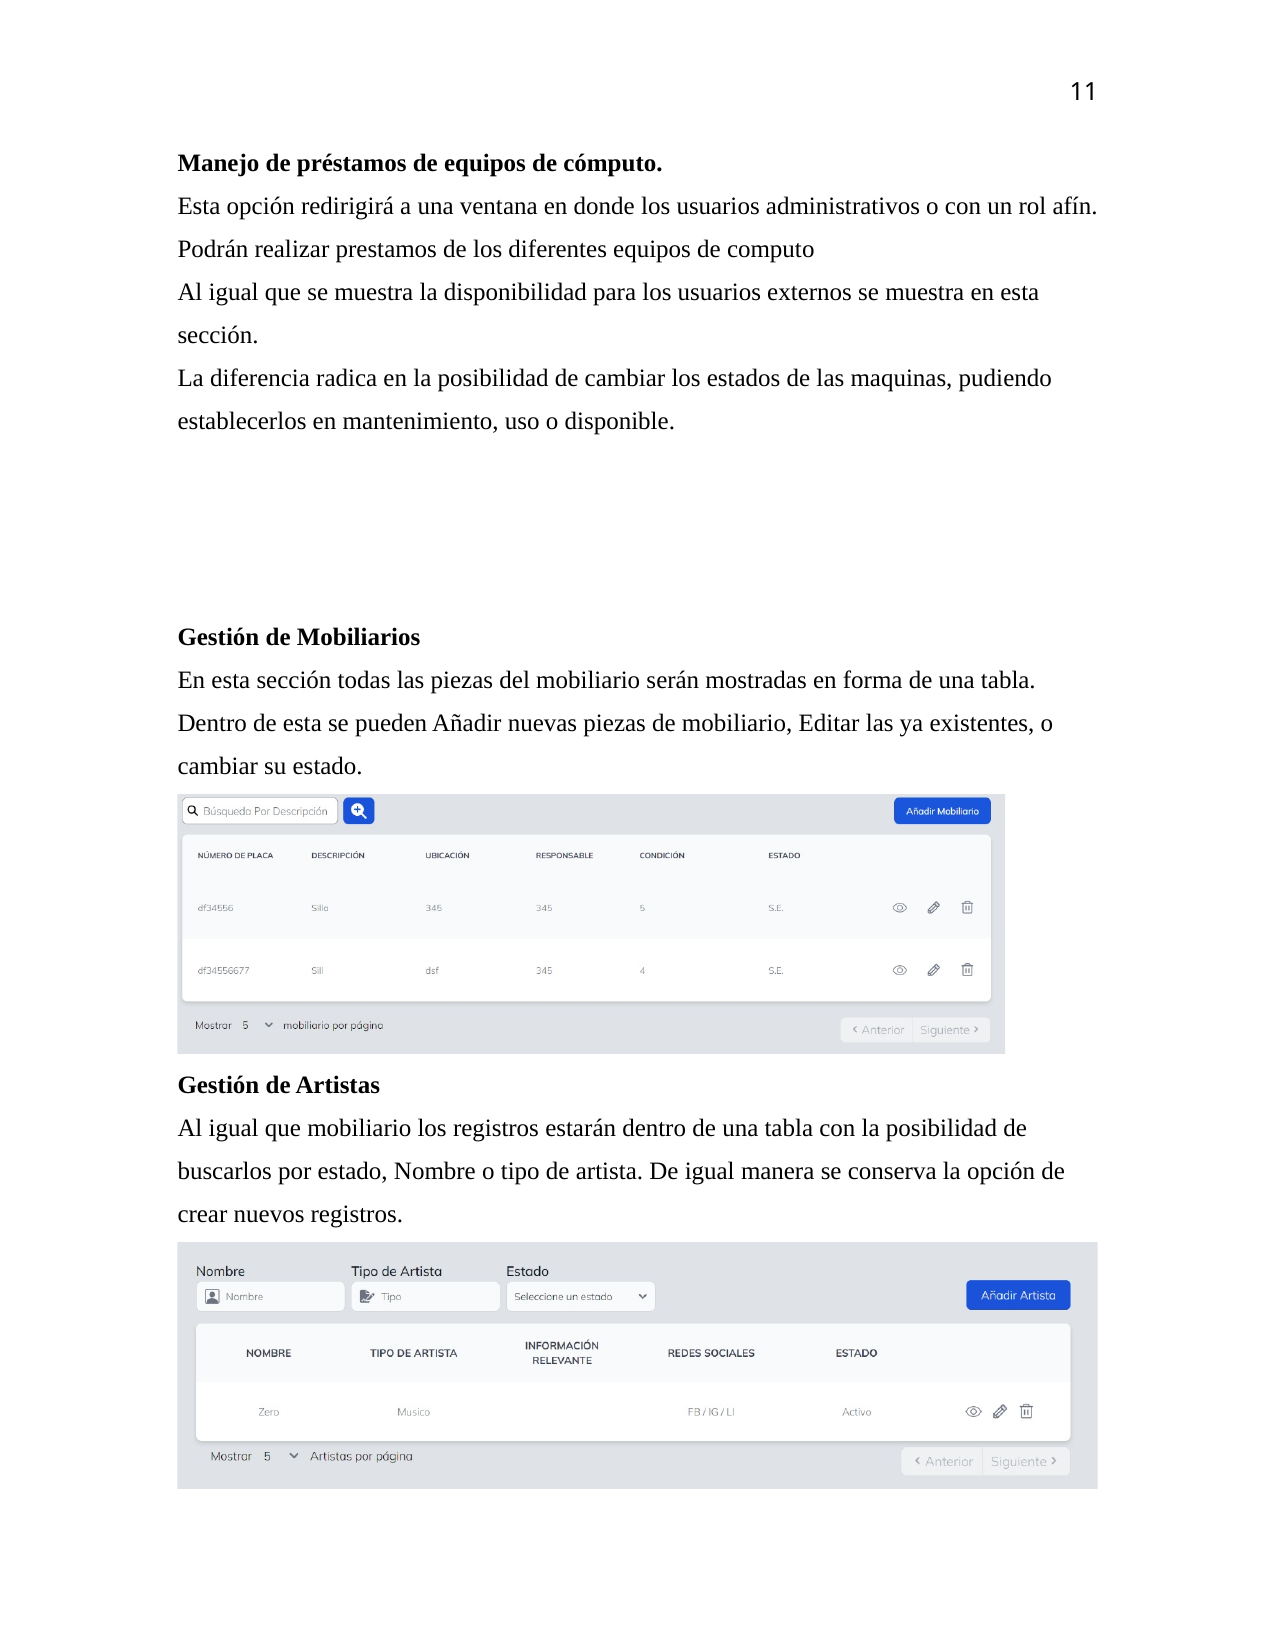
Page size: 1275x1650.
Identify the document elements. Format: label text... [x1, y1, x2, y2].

text Gestión de Mobiliarios [177, 622, 1098, 651]
text Al igual que se muestra la disponibilidad para los usuarios externos se muestra en esta sección. [177, 277, 1098, 349]
text Al igual que mobiliario los registros estarán dentro de una tabla con la posibilidad de buscarlos por estado, Nombre o tipo de artista. De igual manera se conserva la opción de crear nuevos registros. [177, 1113, 1098, 1228]
text Gestión de Artistas [177, 1070, 1098, 1099]
picture [177, 1242, 1098, 1489]
picture [177, 794, 1006, 1054]
text La diferencia radica en la posibilidad de cambiar los estados de las maquinas, pudiendo establecerlos en mantenimiento, uso o disponible. [177, 363, 1098, 435]
text En esta sección todas las piezas del mobiliario serán mostradas en forma de una tabla. [177, 665, 1098, 694]
text Manejo de préstamos de equipos de cómputo. [177, 148, 1098, 176]
text Dentro de esta se pueden Añadir nuevas piezas de mobiliario, Editar las ya existentes, o cambiar su estado. [177, 708, 1098, 780]
text Esta opción redirigirá a una ventana en donde los usuarios administrativos o con un rol afín. Podrán realizar prestamos de los diferentes equipos de computo [177, 191, 1098, 263]
